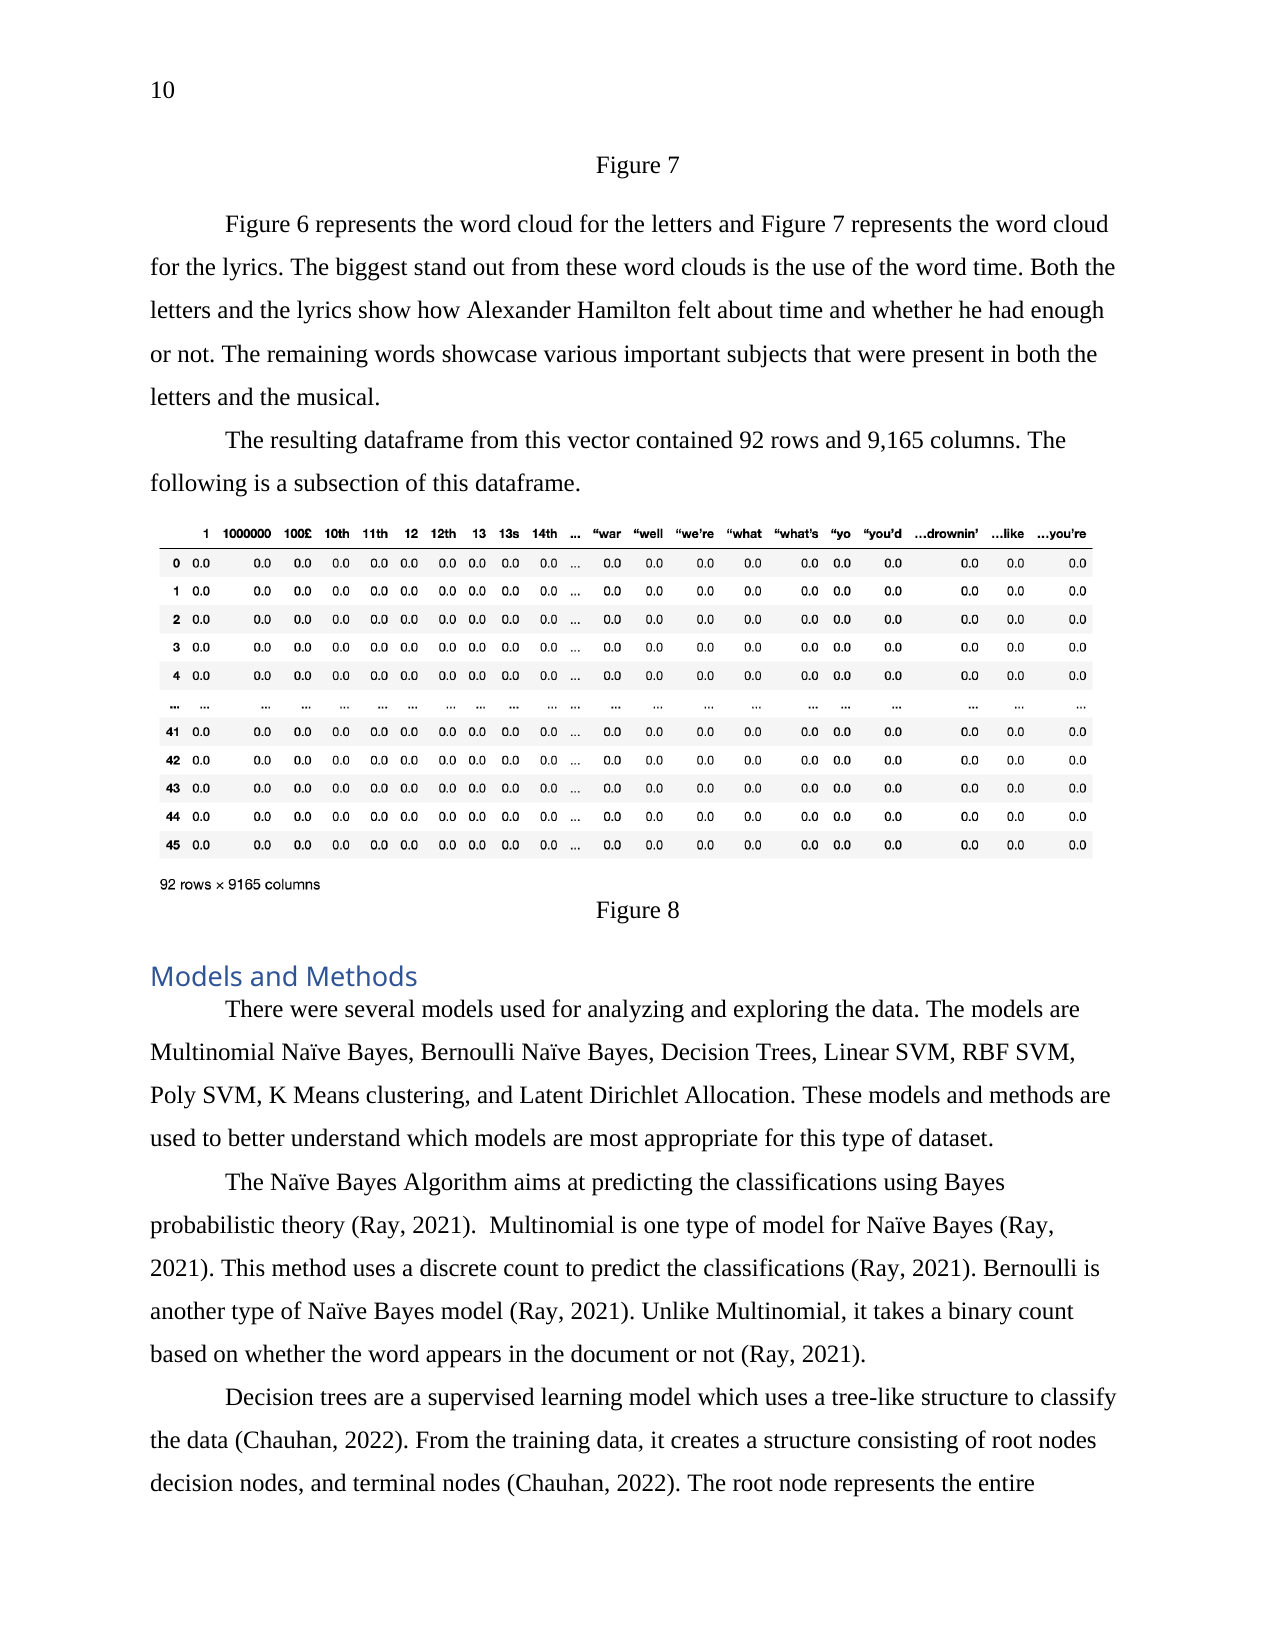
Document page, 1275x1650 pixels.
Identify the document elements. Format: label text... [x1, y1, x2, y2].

text The resulting dataframe from this vector contained 92 rows and 9,165 columns. The following is a subsection of this dataframe. [150, 425, 1125, 497]
text Figure 7 [150, 150, 1125, 179]
text Figure 6 represents the word cloud for the letters and Figure 7 represents the word cloud for the lyrics. The biggest stand out from these word clouds is the use of the word time. Both the letters and the lyrics show how Alexander Hamilton felt about time and whether he had enough or not. The remaining words showcase various important subjects that were present in both the letters and the musical. [150, 209, 1125, 411]
picture [150, 511, 1125, 896]
text There were several models used for analyzing and exploring the data. The models are Multinomial Naïve Bayes, Bernoulli Naïve Bayes, Decision Trees, Linear SVM, RBF SVM, Poly SVM, K Means clustering, and Latent Dirichlet Allocation. These models and methods are used to better understand which models are most appropriate for this type of dataset. [150, 994, 1125, 1152]
text The Naïve Bayes Algorithm aims at predicting the classifications using Bayes probabilistic theory (Ray, 2021). Multinomial is one type of model for Naïve Bayes (Ray, 2021). This method uses a discrete count to predict the classifications (Ray, 2021). Bernoulli is another type of Naïve Bayes model (Ray, 2021). Unlike Multinomial, it takes a binary count based on whether the word appears in the document or not (Ray, 2021). [150, 1167, 1125, 1368]
text Figure 8 [150, 896, 1125, 924]
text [150, 1382, 1125, 1497]
subtitle Models and Methods [150, 957, 1125, 994]
